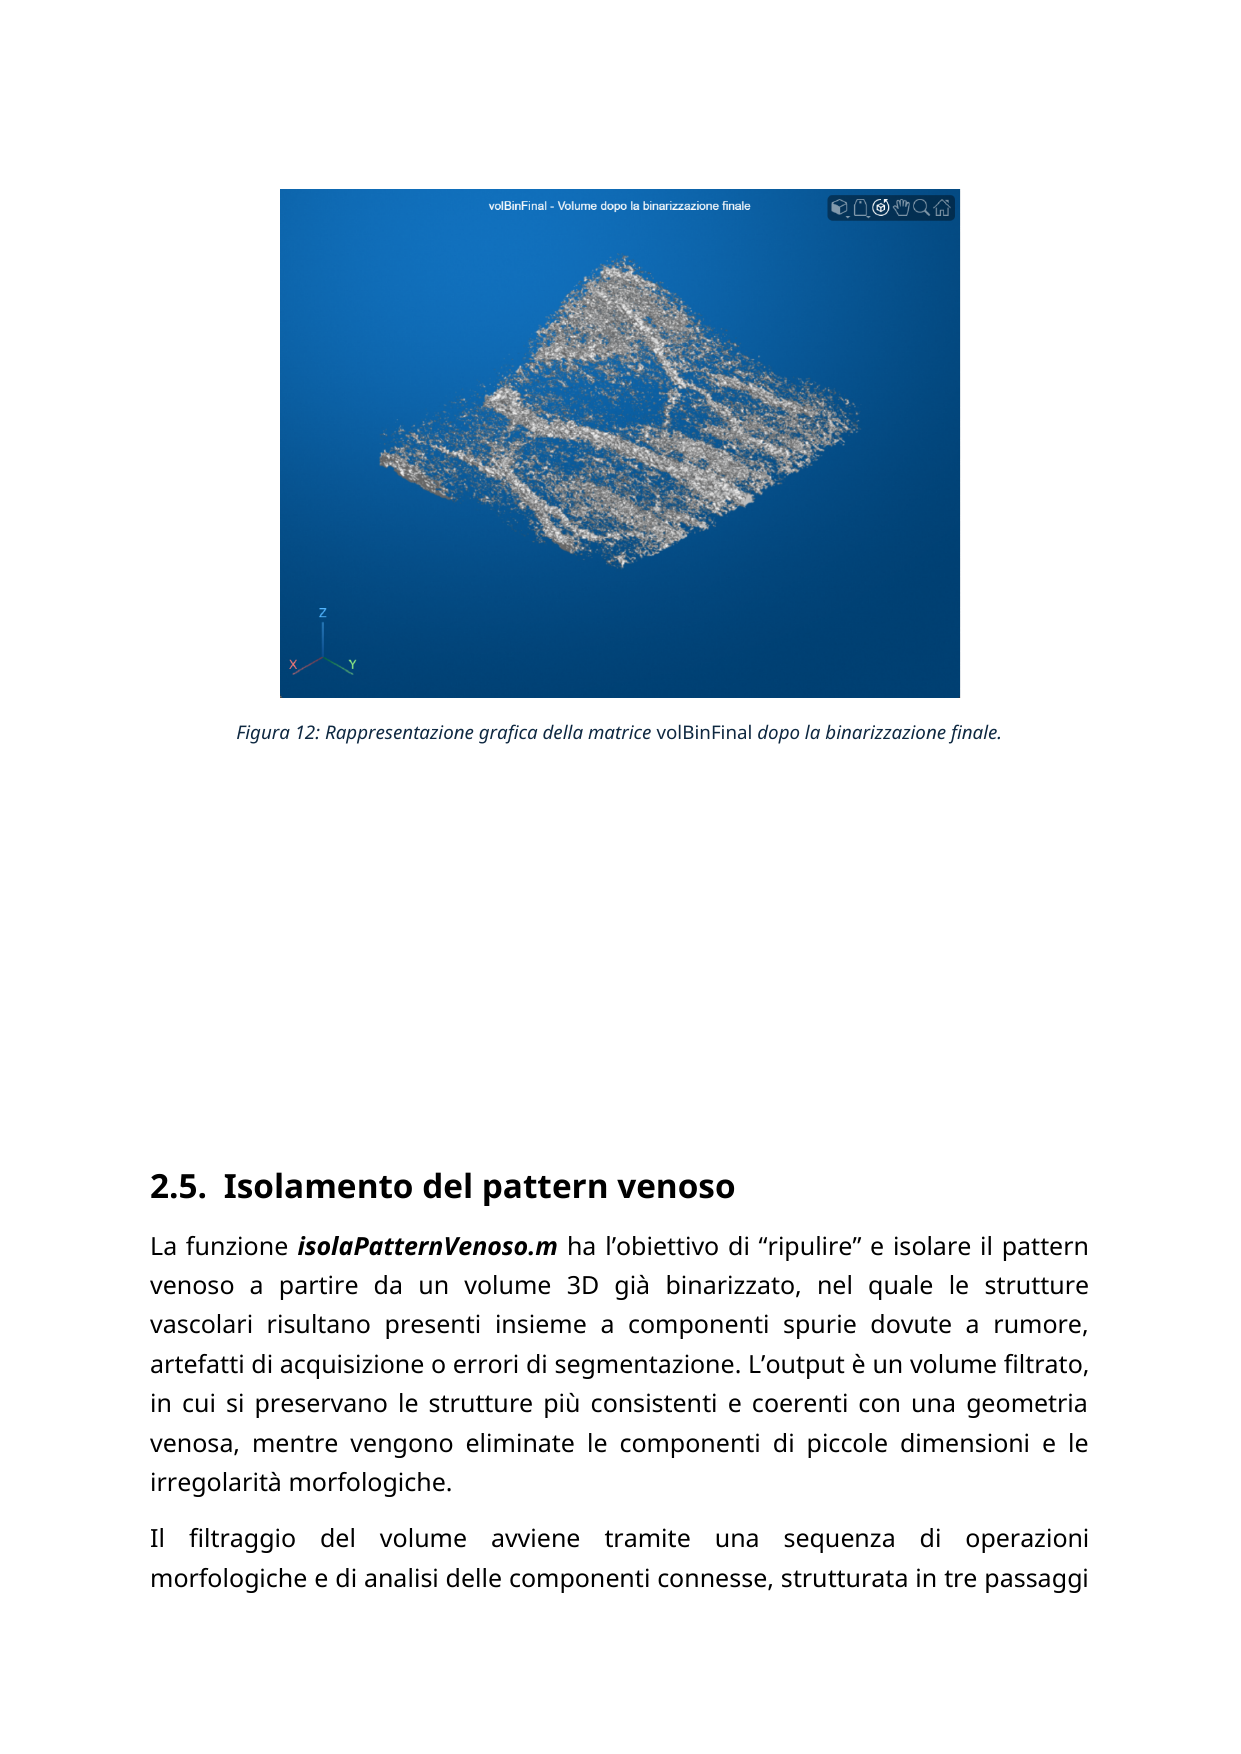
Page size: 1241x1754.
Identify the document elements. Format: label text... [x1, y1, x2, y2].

text Figura 12: Rappresentazione grafica della matrice volBinFinal dopo la binarizzazione finale. [150, 719, 1090, 745]
subtitle Isolamento del pattern venoso [150, 1163, 1090, 1208]
picture [280, 189, 961, 698]
text La funzione isolaPatternVenoso.m ha l’obiettivo di “ripulire” e isolare il pattern venoso a partire da un volume 3D già binarizzato, nel quale le strutture vascolari risultano presenti insieme a componenti spurie dovute a rumore, artefatti di acquisizione o errori di segmentazione. L’output è un volume filtrato, in cui si preservano le strutture più consistenti e coerenti con una geometria venosa, mentre vengono eliminate le componenti di piccole dimensioni e le irregolarità morfologiche. [150, 1228, 1090, 1499]
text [150, 1521, 1090, 1595]
